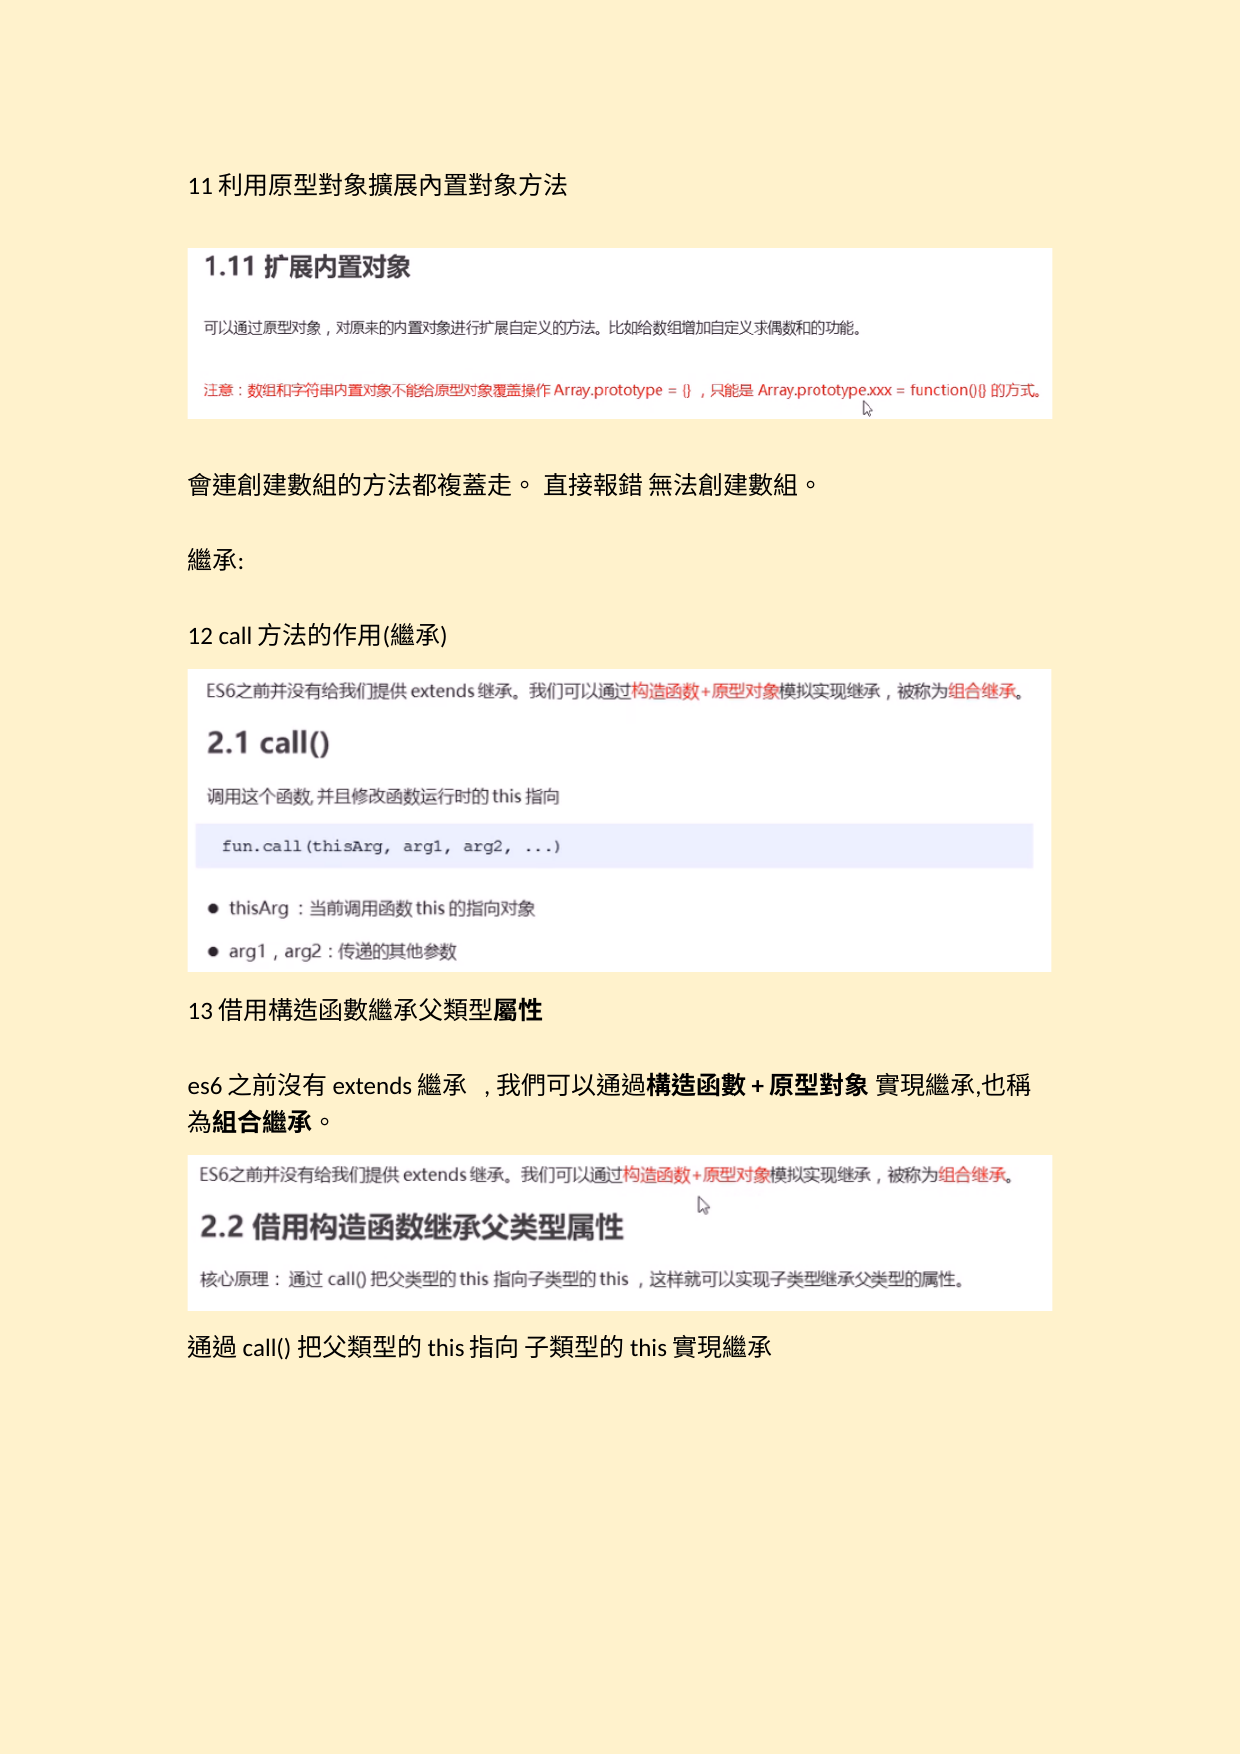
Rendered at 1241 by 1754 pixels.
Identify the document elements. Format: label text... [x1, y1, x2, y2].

picture [187, 248, 1053, 419]
text 12 call方法的作用(繼承) [187, 614, 1053, 652]
text es6之前沒有extends繼承 , 我們可以通過構造函數 + 原型對象 實現繼承,也稱為組合繼承。 [187, 1064, 1053, 1139]
text 通過call() 把父類型的this指向 子類型的this 實現繼承 [187, 1327, 1053, 1364]
text 繼承: [187, 539, 1053, 577]
picture [187, 1155, 1053, 1311]
picture [187, 669, 1052, 972]
text 會連創建數組的方法都複蓋走。 直接報錯 無法創建數組。 [187, 464, 1053, 502]
text 13 借用構造函數繼承父類型屬性 [187, 989, 1053, 1027]
text 11 利用原型對象擴展內置對象方法 [187, 164, 1053, 202]
